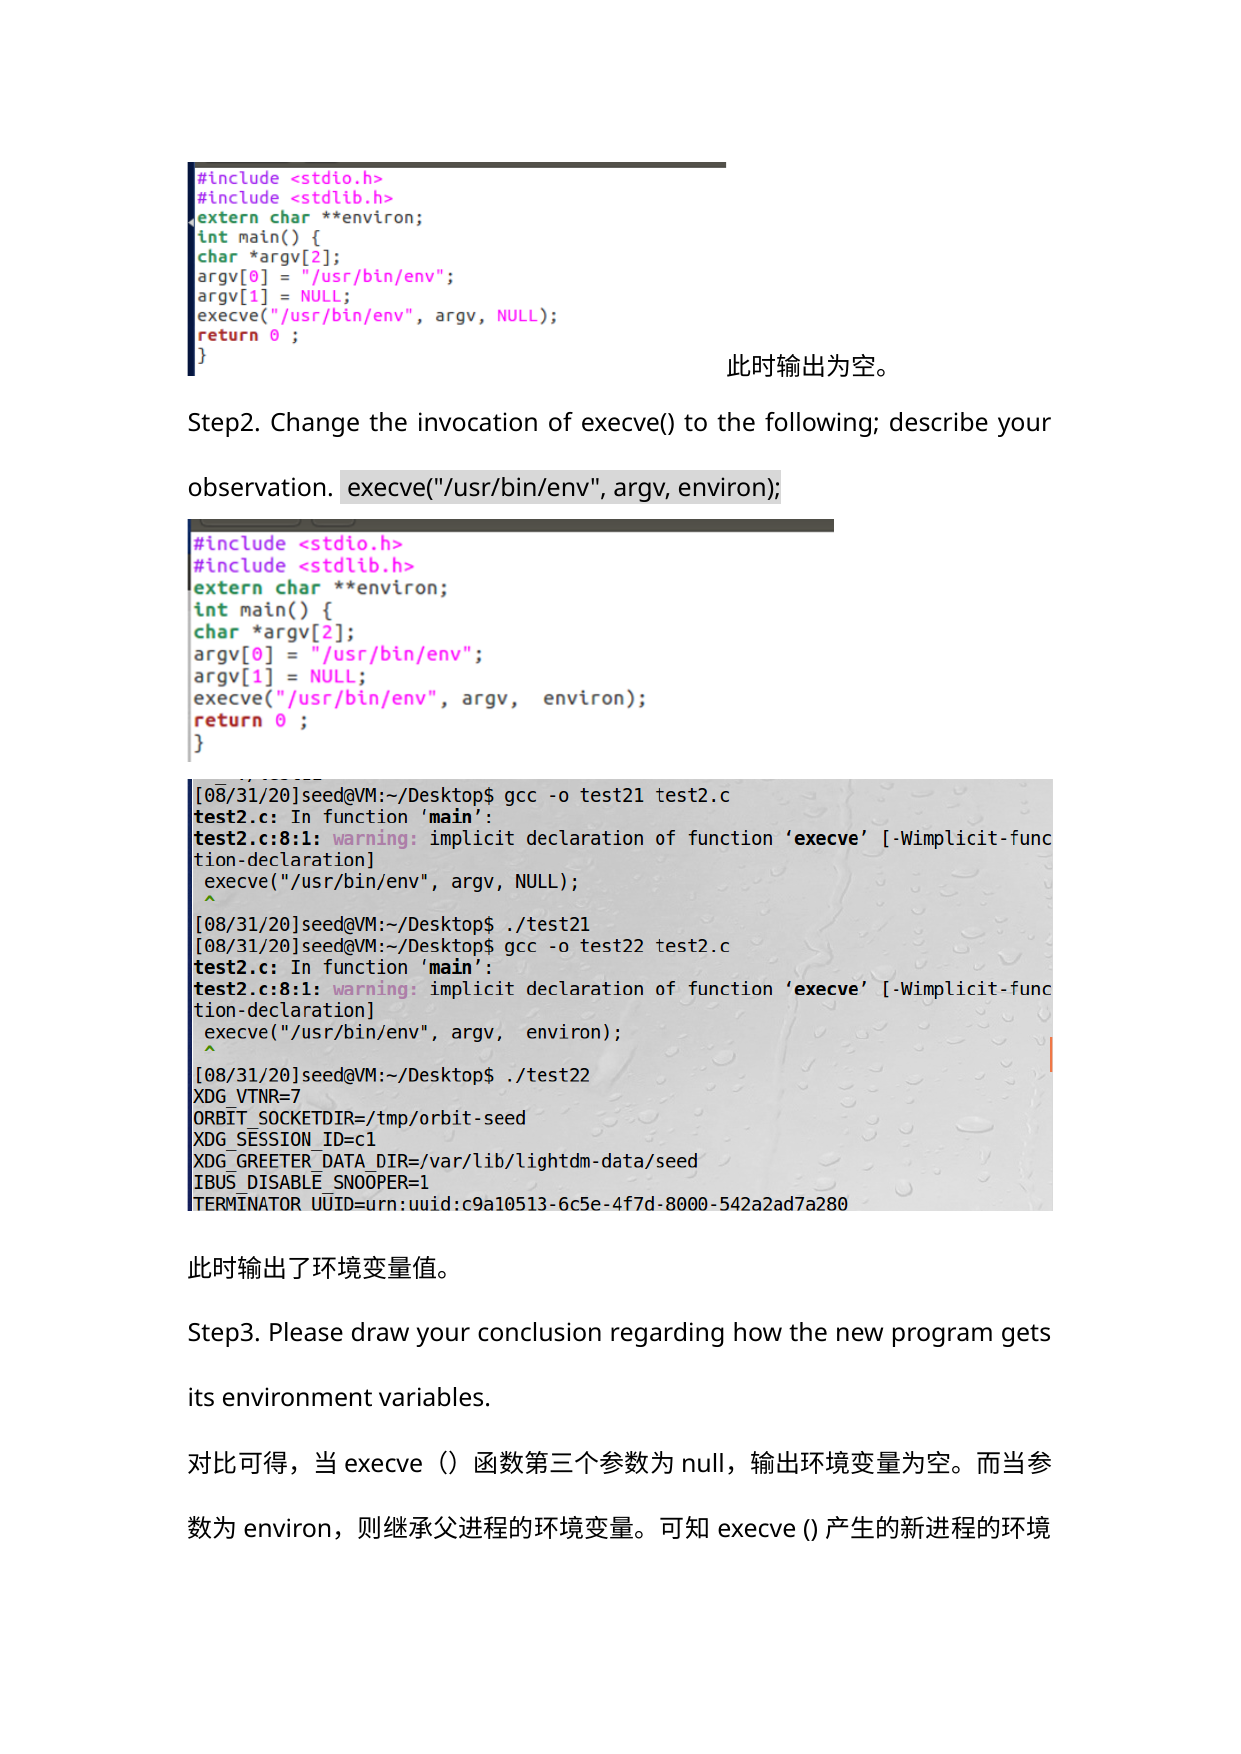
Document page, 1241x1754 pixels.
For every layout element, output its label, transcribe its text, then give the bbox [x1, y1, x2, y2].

text Step2. Change the invocation of execve() to the following; describe your observation. execve("/usr/bin/env", argv, environ); [187, 389, 1053, 519]
picture [187, 519, 834, 762]
picture [187, 162, 727, 376]
text 此时输出了环境变量值。 [187, 1234, 1053, 1299]
picture [187, 779, 1053, 1211]
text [187, 1429, 1053, 1559]
text Step3. Please draw your conclusion regarding how the new program gets its environment variables. [187, 1299, 1053, 1429]
